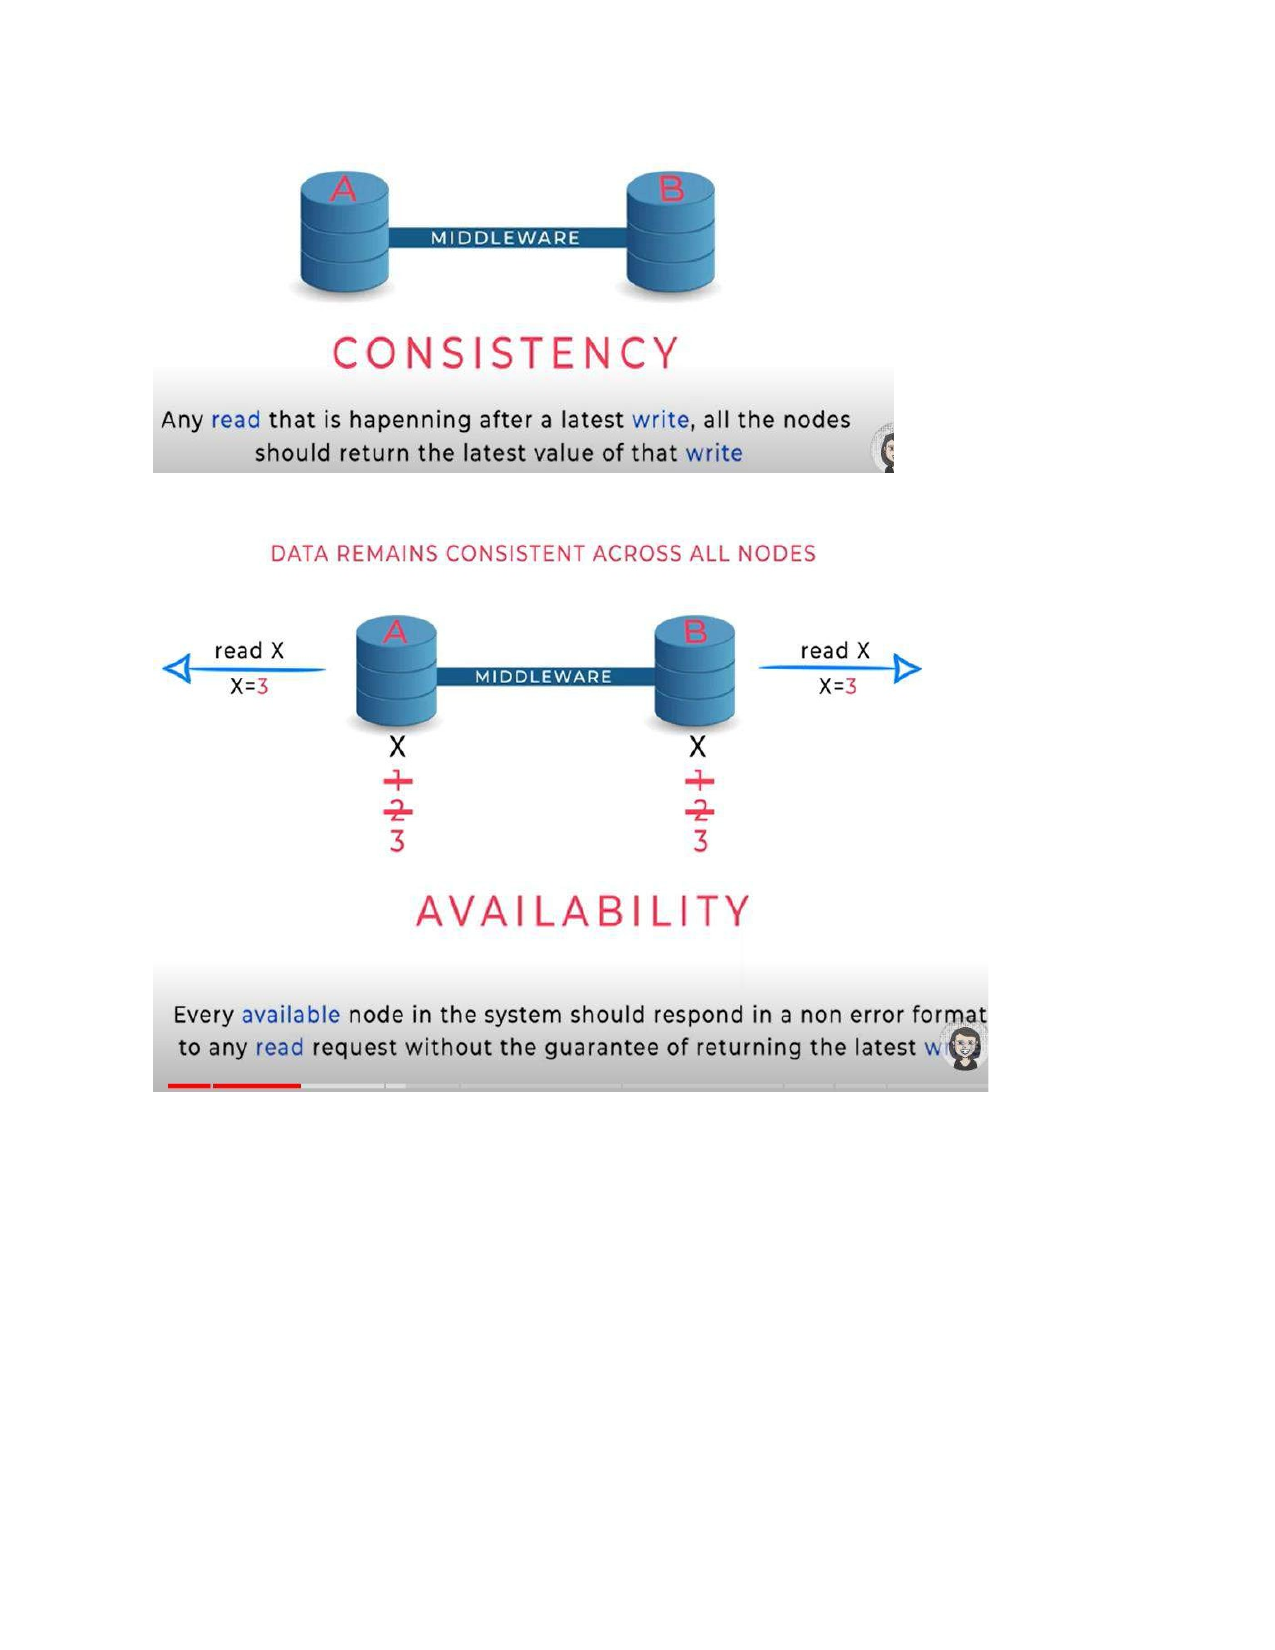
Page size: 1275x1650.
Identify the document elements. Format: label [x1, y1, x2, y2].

picture [153, 162, 894, 473]
picture [153, 537, 923, 858]
picture [153, 881, 989, 1092]
